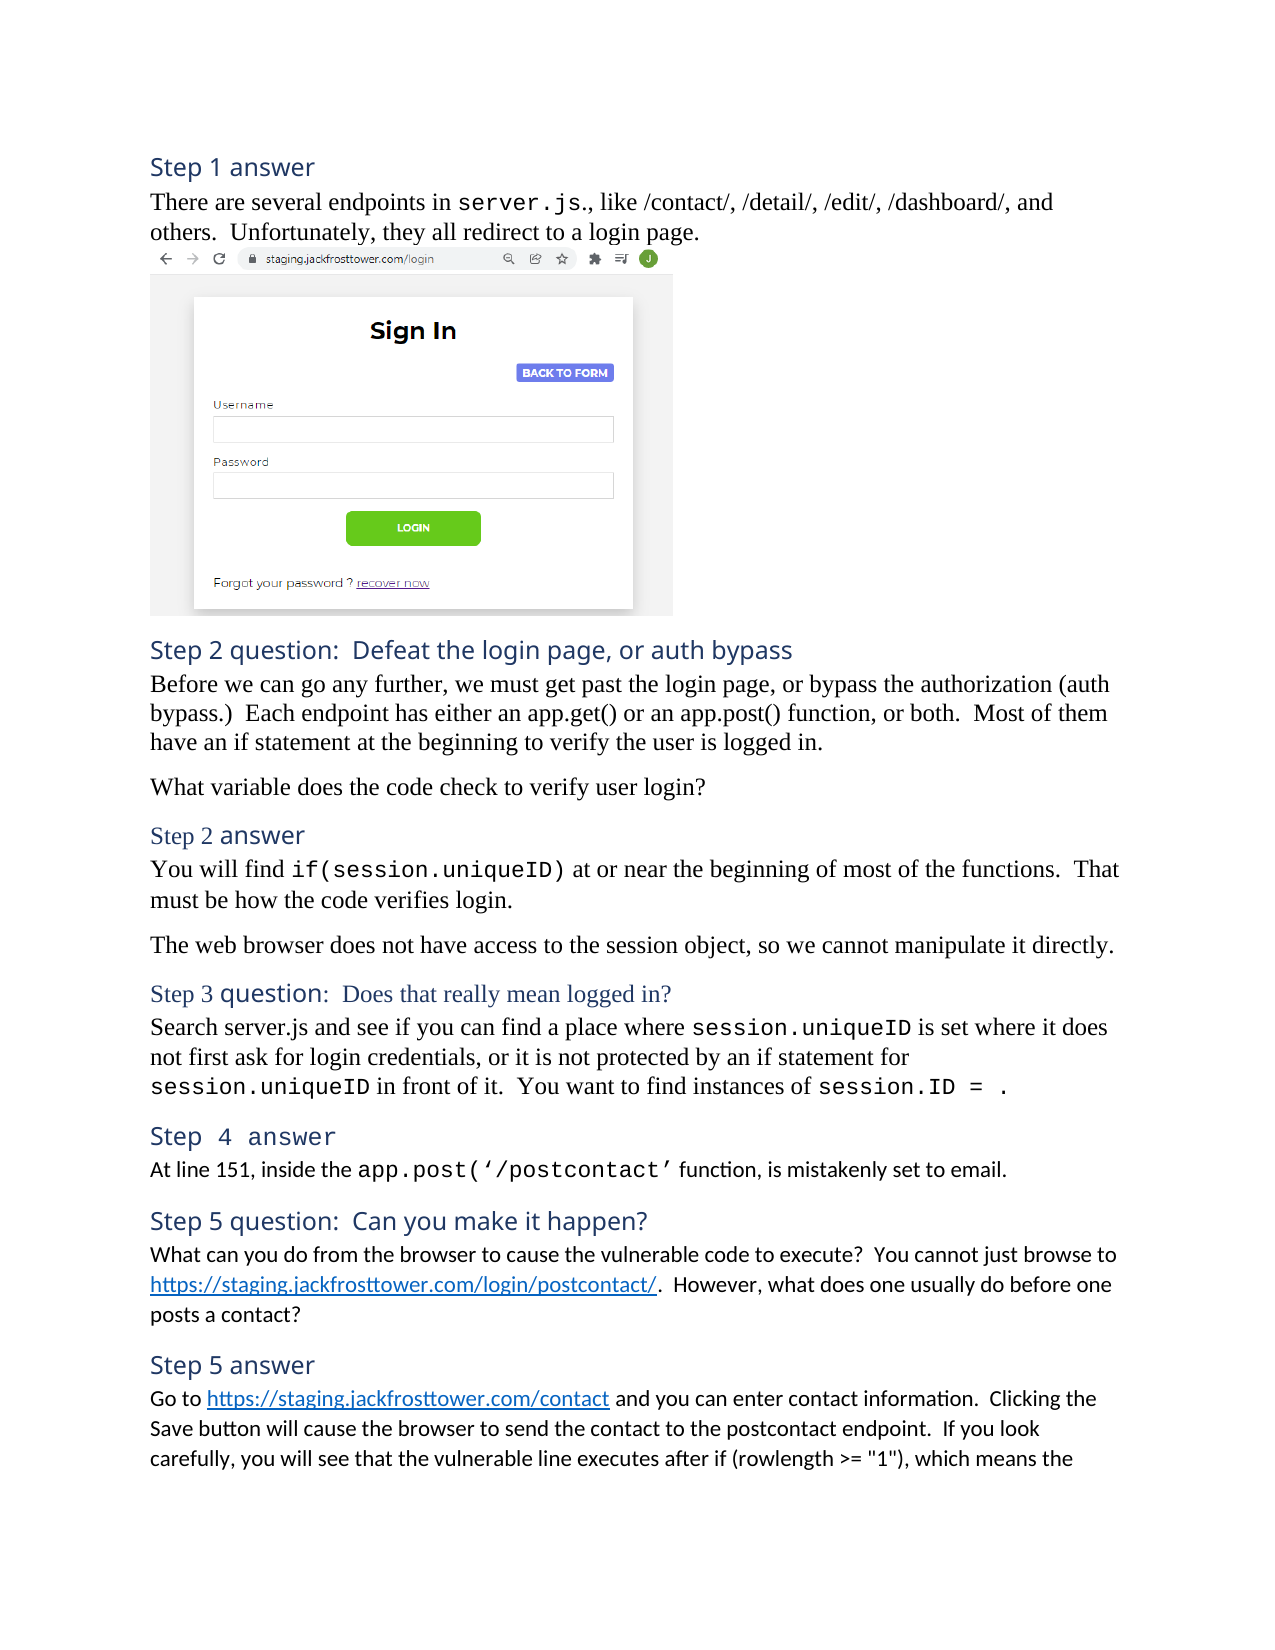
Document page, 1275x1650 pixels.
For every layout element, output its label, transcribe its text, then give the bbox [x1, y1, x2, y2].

subtitle Step 4 answer [150, 1118, 1125, 1152]
text Before we can go any further, we must get past the login page, or bypass the authorization (auth bypass.) Each endpoint has either an app.get() or an app.post() function, or both. Most of them have an if statement at the beginning to verify the user is logged in. [150, 669, 1125, 756]
text The web browser does not have access to the session object, so we cannot manipulate it directly. [150, 930, 1125, 959]
text You will find if(session.uniqueID) at or near the beginning of most of the functions. That must be how the code verifies login. [150, 854, 1125, 913]
subtitle Step 2 question: Defeat the login page, or auth bypass [150, 633, 1125, 667]
text What can you do from the browser to cause the vulnerable code to execute? You cannot just browse to https://staging.jackfrosttower.com/login/postcontact/. However, what does one usually do before one posts a contact? [150, 1240, 1125, 1328]
text Search server.js and see if you can find a place where session.uniqueID is set where it does not first ask for login credentials, or it is not protected by an if statement for session.uniqueID in front of it. You want to find instances of session.ID = . [150, 1012, 1125, 1101]
subtitle Step 1 answer [150, 150, 1125, 184]
picture [150, 245, 673, 616]
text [150, 1384, 1125, 1472]
subtitle Step 3 question: Does that really mean logged in? [150, 976, 1125, 1009]
subtitle Step 5 question: Can you make it happen? [150, 1203, 1125, 1237]
text What variable does the code check to verify user login? [150, 772, 1125, 801]
subtitle Step 5 answer [150, 1347, 1125, 1381]
text At line 151, inside the app.post(‘/postcontact’ function, is mistakenly set to email. [150, 1155, 1125, 1184]
subtitle Step 2 answer [150, 818, 1125, 852]
